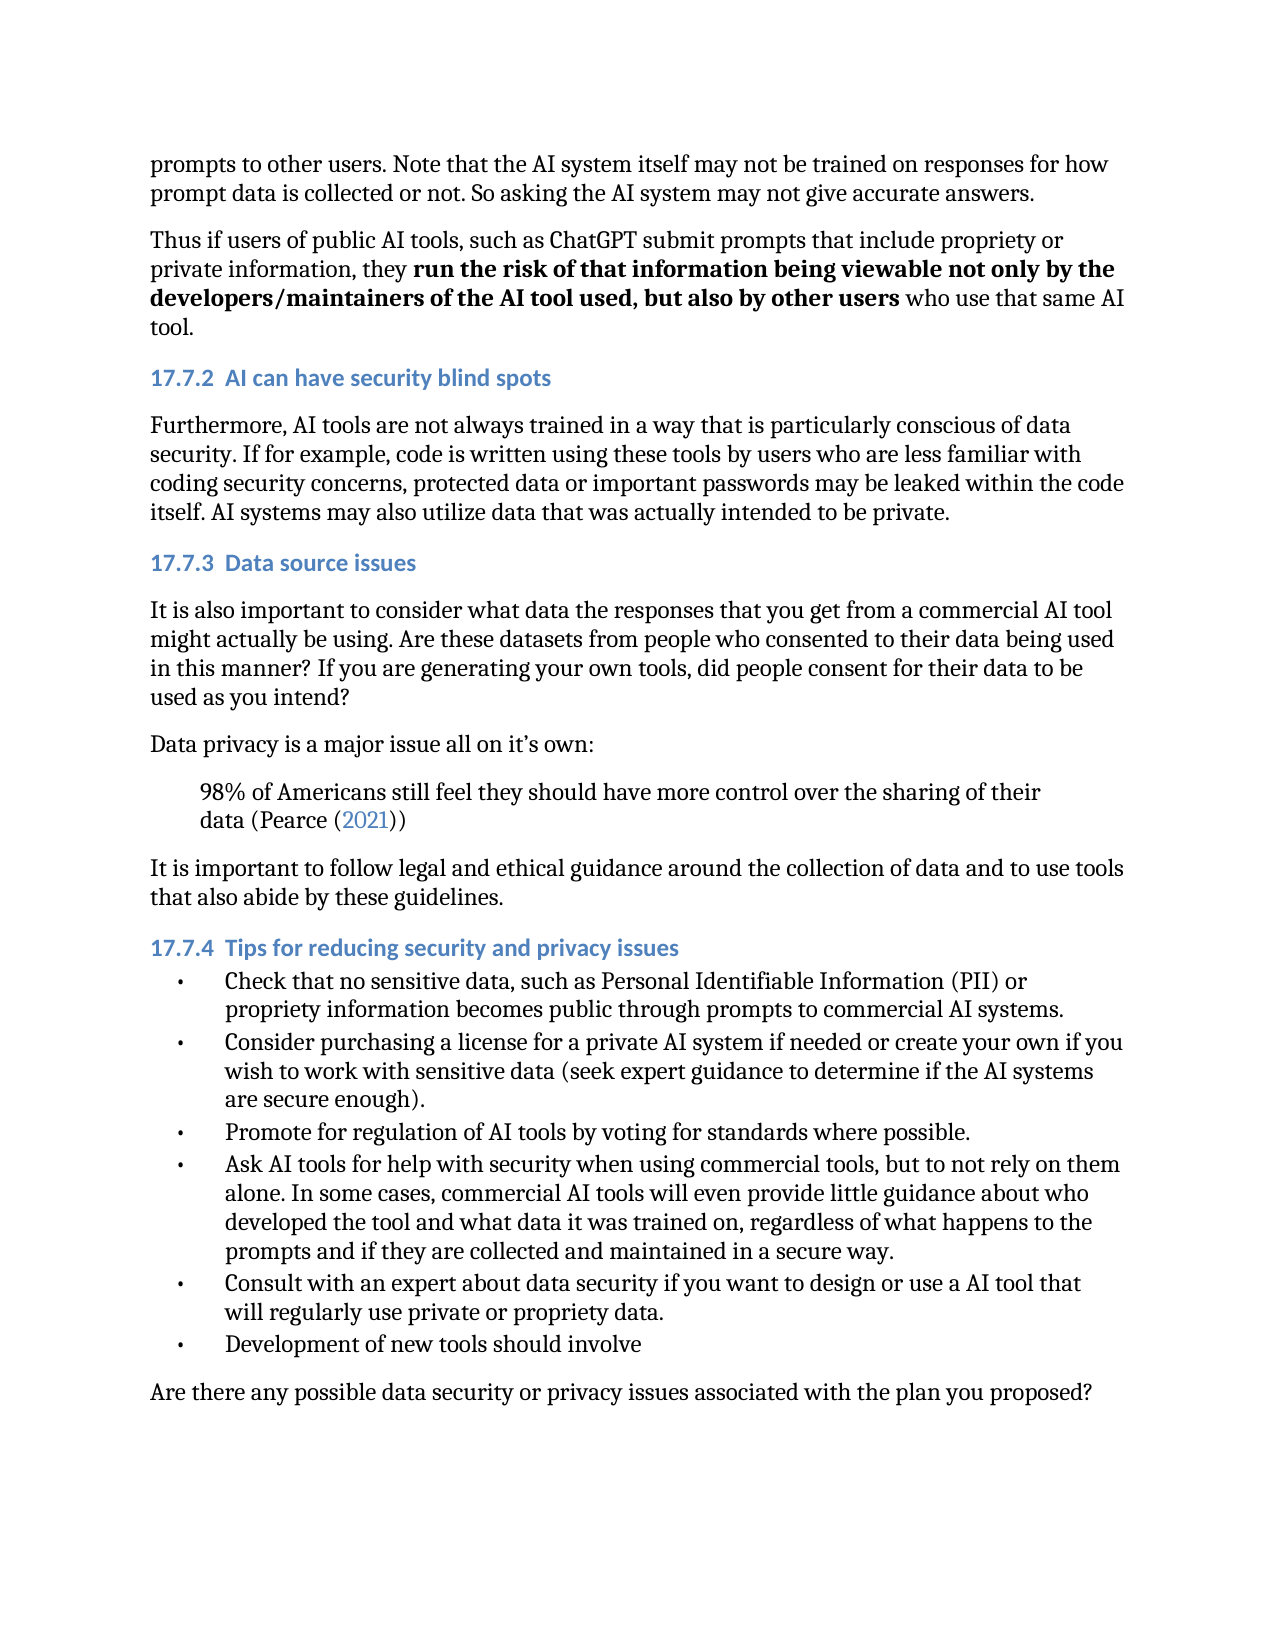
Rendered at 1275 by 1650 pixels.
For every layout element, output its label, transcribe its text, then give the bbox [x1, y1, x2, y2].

text Furthermore, AI tools are not always trained in a way that is particularly conscious of data security. If for example, code is written using these tools by users who are less familiar with coding security concerns, protected data or important passwords may be leaked within the code itself. AI systems may also utilize data that was actually intended to be private. [150, 411, 1125, 526]
subtitle 17.7.2 AI can have security blind spots [150, 362, 1125, 393]
text It is also important to consider what data the responses that you get from a commercial AI tool might actually be using. Are these datasets from people who consented to their data being used in this manner? If you are generating your own tools, did people consent for their data to be used as you intend? [150, 596, 1125, 711]
subtitle 17.7.4 Tips for reducing security and privacy issues [150, 932, 1125, 963]
list Development of new tools should involve [175, 1330, 1125, 1359]
text It is important to follow legal and ethical guidance around the collection of data and to use tools that also abide by these guidelines. [150, 854, 1125, 911]
text Are there any possible data security or privacy issues associated with the plan you proposed? [150, 1378, 1125, 1407]
list Ask AI tools for help with security when using commercial tools, but to not rely on them alone. In some cases, commercial AI tools will even provide little guidance about who developed the tool and what data it was trained on, regardless of what happens to the prompts and if they are collected and maintained in a secure way. [175, 1150, 1125, 1265]
text 98% of Americans still feel they should have more control over the sharing of their data (Pearce (2021)) [200, 778, 1075, 835]
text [150, 150, 1125, 207]
list Consider purchasing a license for a private AI system if needed or create your own if you wish to work with sensitive data (seek expert guidance to determine if the AI systems are secure enough). [175, 1028, 1125, 1114]
list Promote for regulation of AI tools by voting for standards where possible. [175, 1118, 1125, 1147]
list Consult with an expert about data security if you want to design or use a AI tool that will regularly use private or propriety data. [175, 1269, 1125, 1327]
list Check that no sensitive data, such as Personal Identifiable Information (PII) or propriety information becomes public through prompts to commercial AI systems. [175, 967, 1125, 1024]
subtitle 17.7.3 Data source issues [150, 547, 1125, 578]
text Data privacy is a major issue all on it’s own: [150, 730, 1125, 759]
text Thus if users of public AI tools, such as ChatGPT submit prompts that include propriety or private information, they run the risk of that information being viewable not only by the developers/maintainers of the AI tool used, but also by other users who use that same AI tool. [150, 226, 1125, 341]
